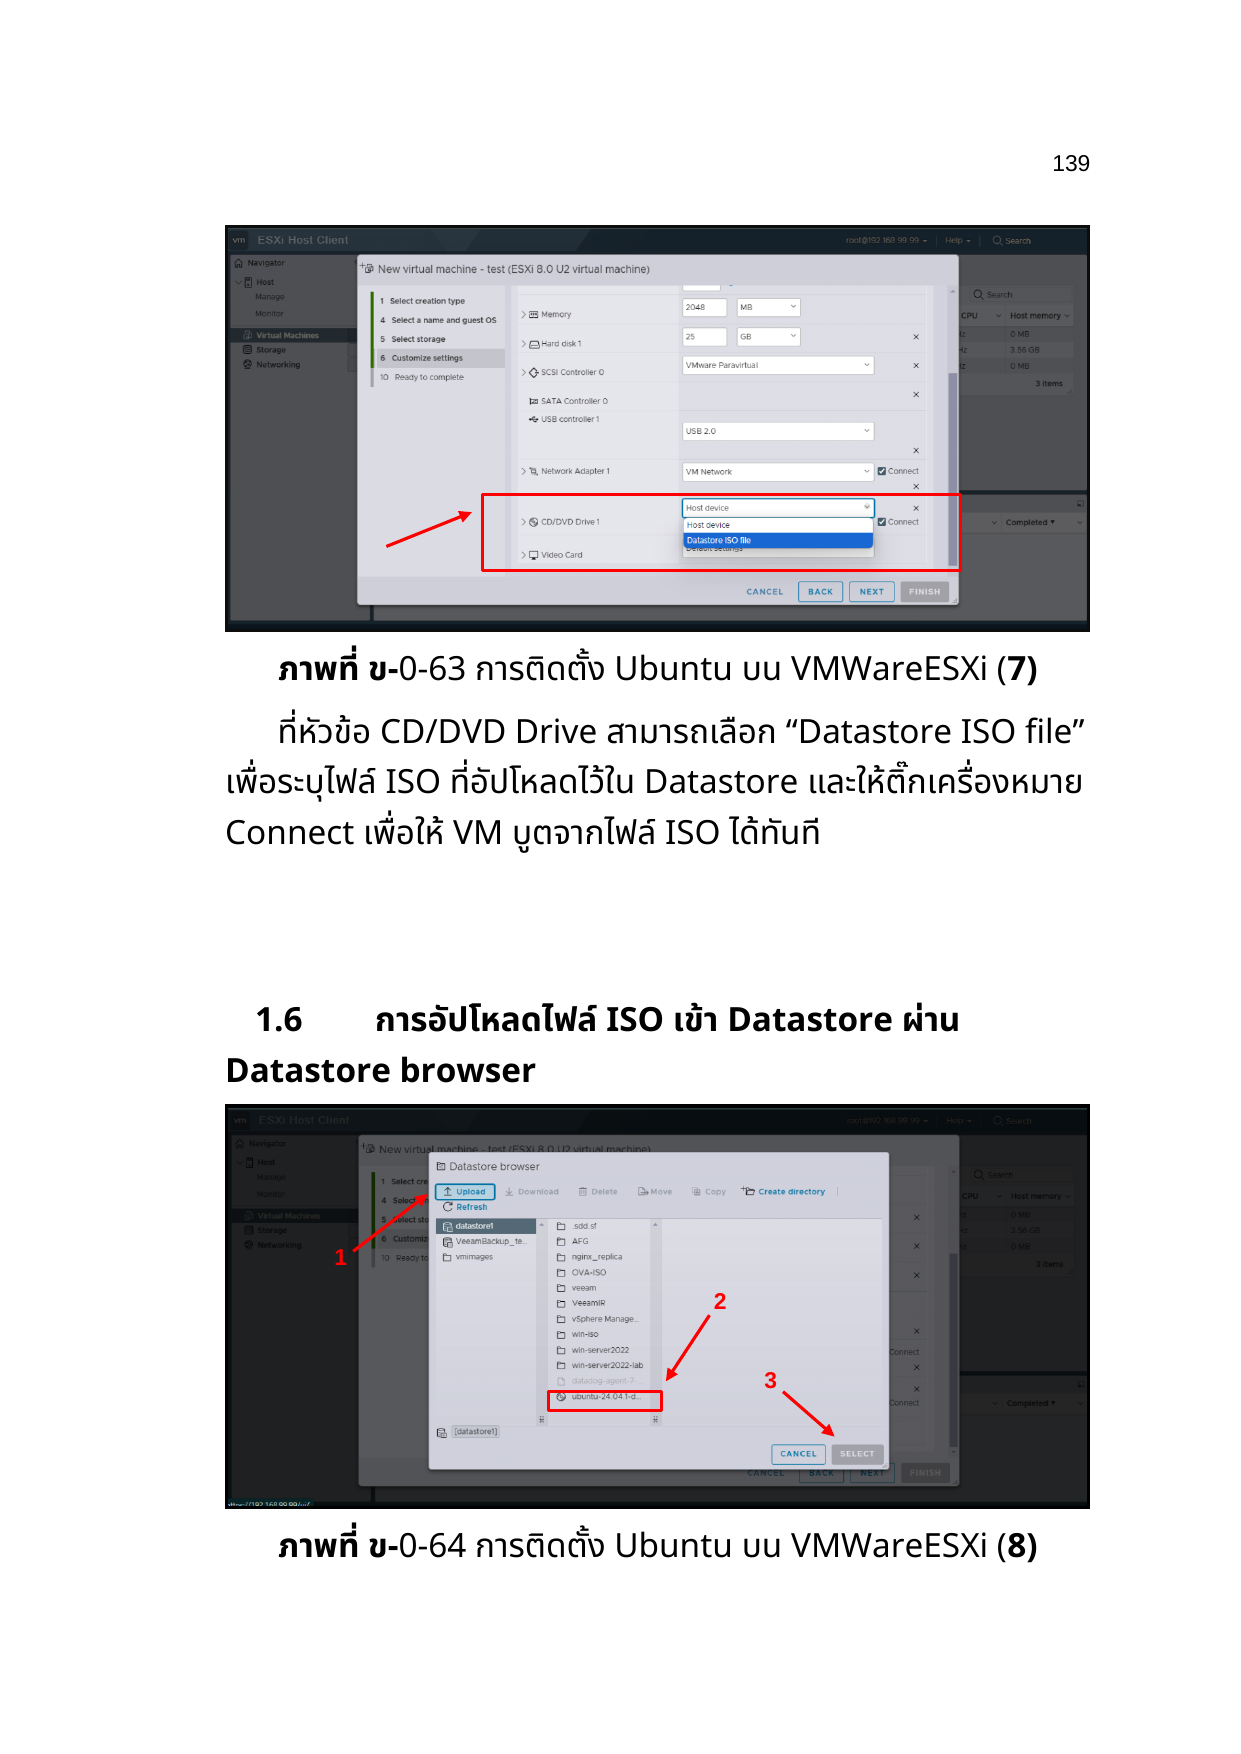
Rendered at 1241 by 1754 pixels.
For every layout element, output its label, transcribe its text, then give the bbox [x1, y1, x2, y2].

picture [228, 228, 1087, 629]
picture [228, 1108, 1087, 1506]
text ที่หัวข้อ CD/DVD Drive สามารถเลือก “Datastore ISO file” เพื่อระบุไฟล์ ISO ที่อัปโหลดไว้ใน Datastore และให้ติ๊กเครื่องหมาย Connect เพื่อให้ VM บูตจากไฟล์ ISO ได้ทันที [225, 708, 1090, 859]
list การอัปโหลดไฟล์ ISO เข้า Datastore ผ่าน Datastore browser [225, 996, 1090, 1092]
